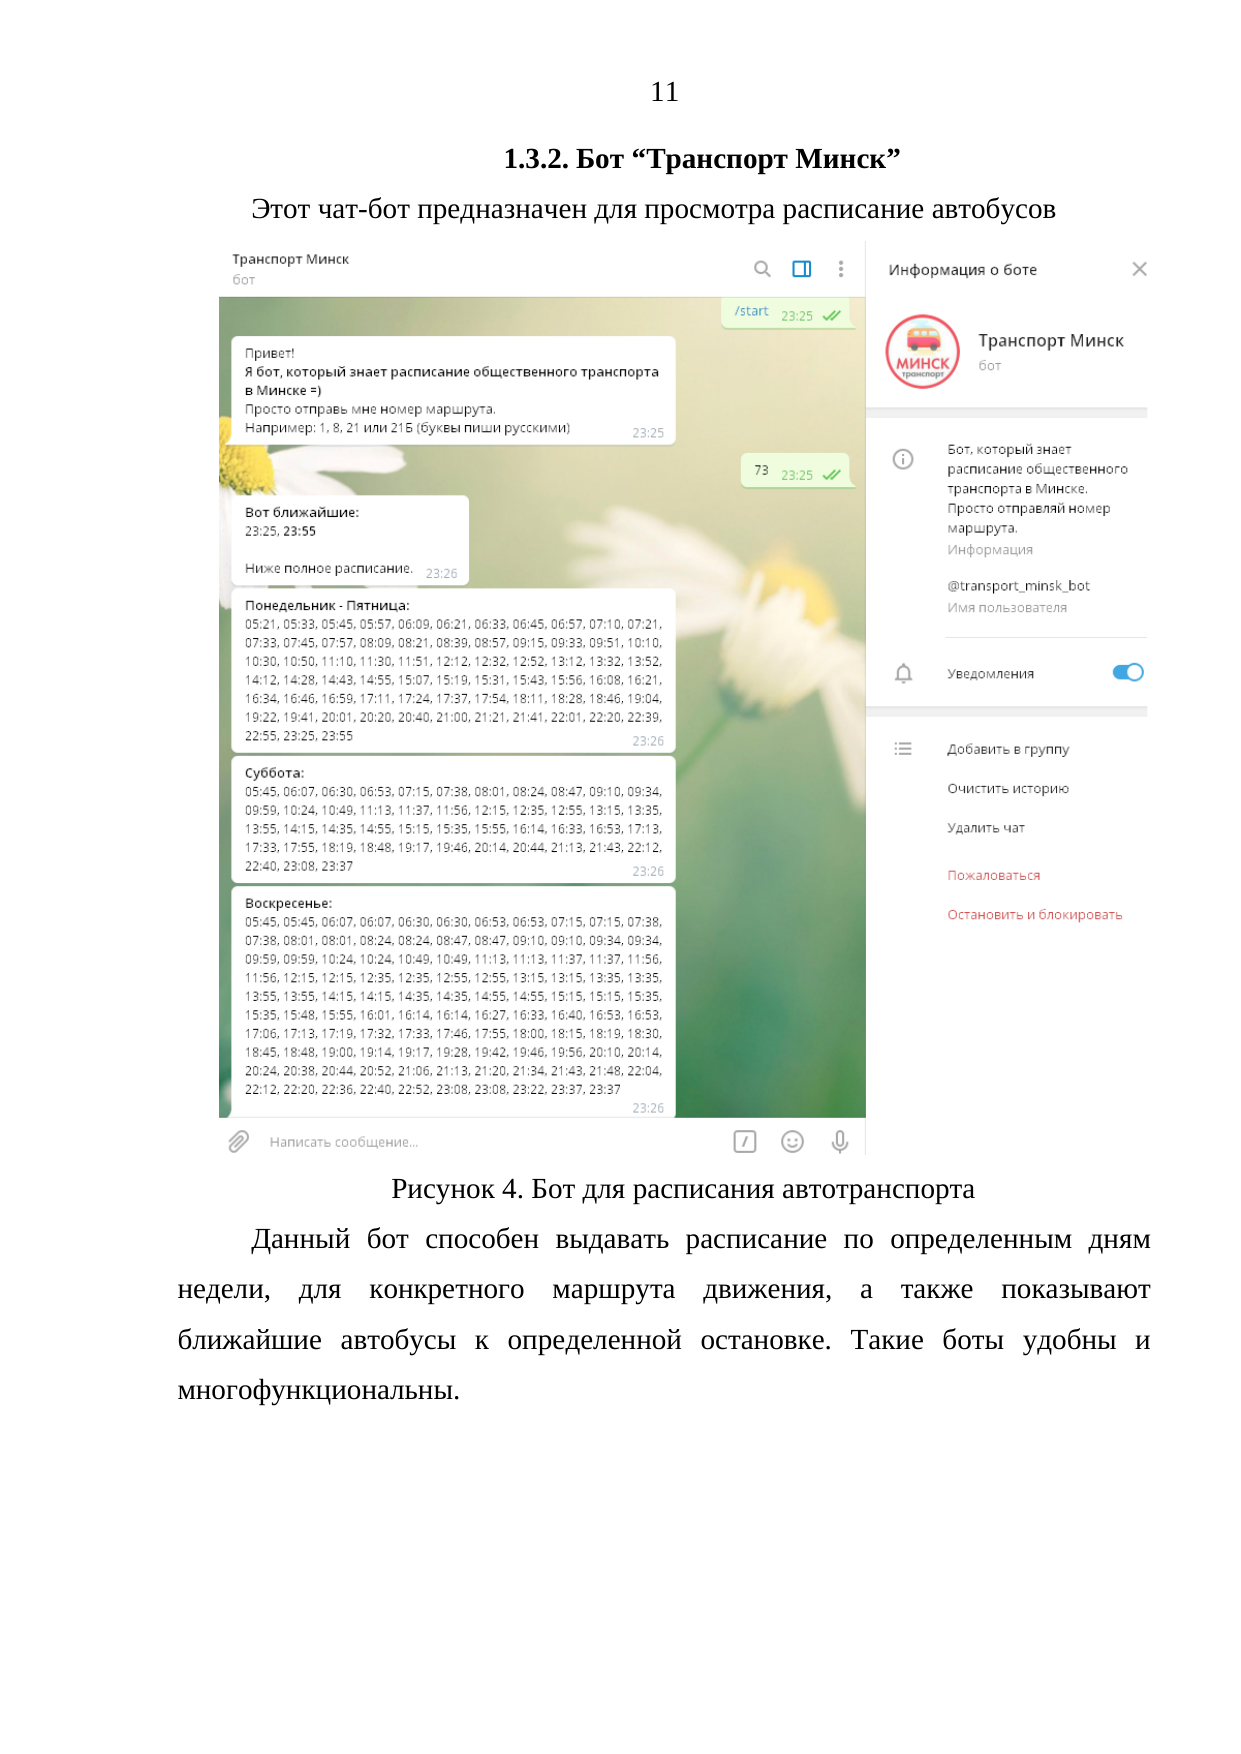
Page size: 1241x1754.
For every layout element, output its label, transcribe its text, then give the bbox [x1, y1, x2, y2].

text Данный бот способен выдавать расписание по определенным дням недели, для конкретного маршрута движения, а также показывают ближайшие автобусы к определенной остановке. Такие боты удобны и многофункциональны. [177, 1221, 1152, 1406]
subtitle Бот “Транспорт Минск” [252, 141, 1152, 174]
text Этот чат-бот предназначен для просмотра расписание автобусов [177, 191, 1152, 225]
picture [219, 241, 1148, 1155]
